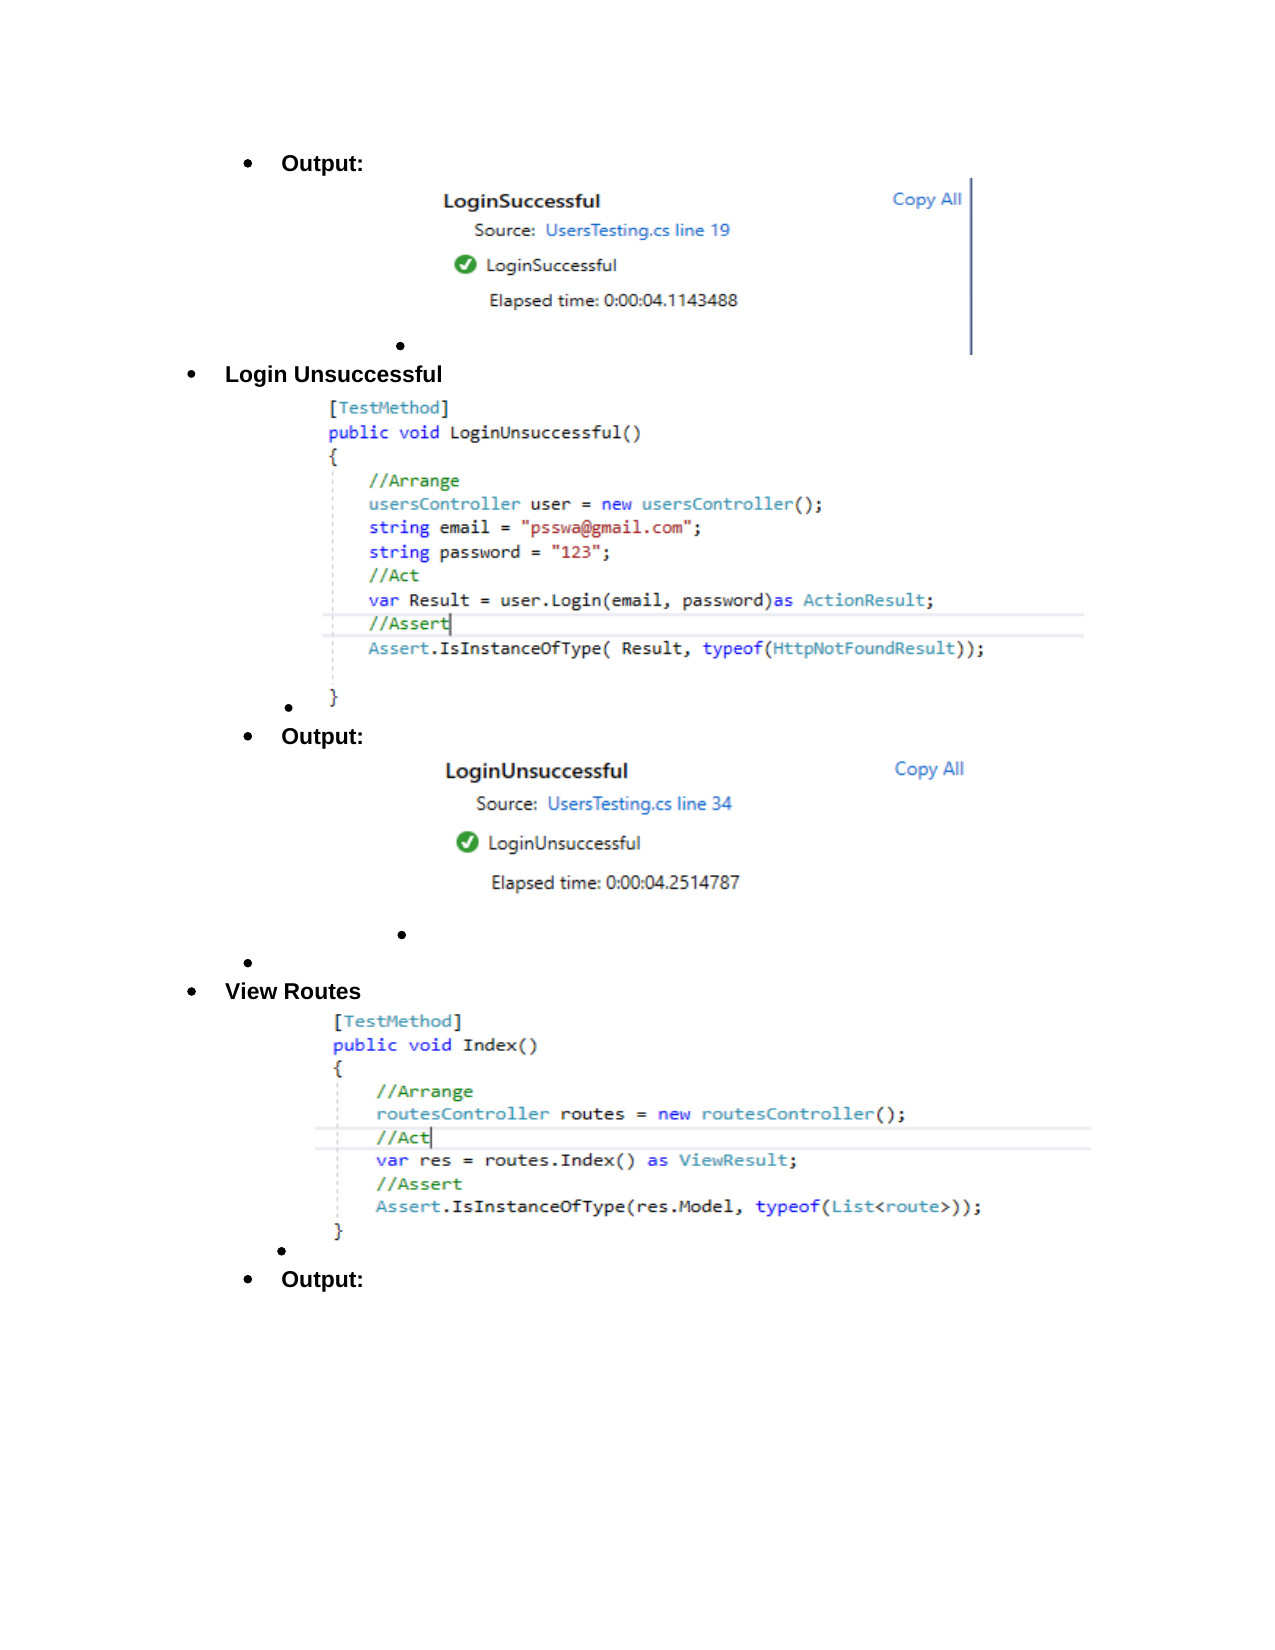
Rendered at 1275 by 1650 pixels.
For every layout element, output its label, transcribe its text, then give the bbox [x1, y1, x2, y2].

picture [433, 178, 973, 355]
list Login Unsuccessful [187, 361, 1125, 387]
picture [435, 751, 972, 944]
picture [322, 389, 1085, 717]
picture [315, 1006, 1092, 1260]
list Output: [244, 723, 1125, 749]
list View Routes [187, 978, 1125, 1004]
list Output: [244, 1266, 1125, 1292]
list Output: [244, 150, 1125, 176]
